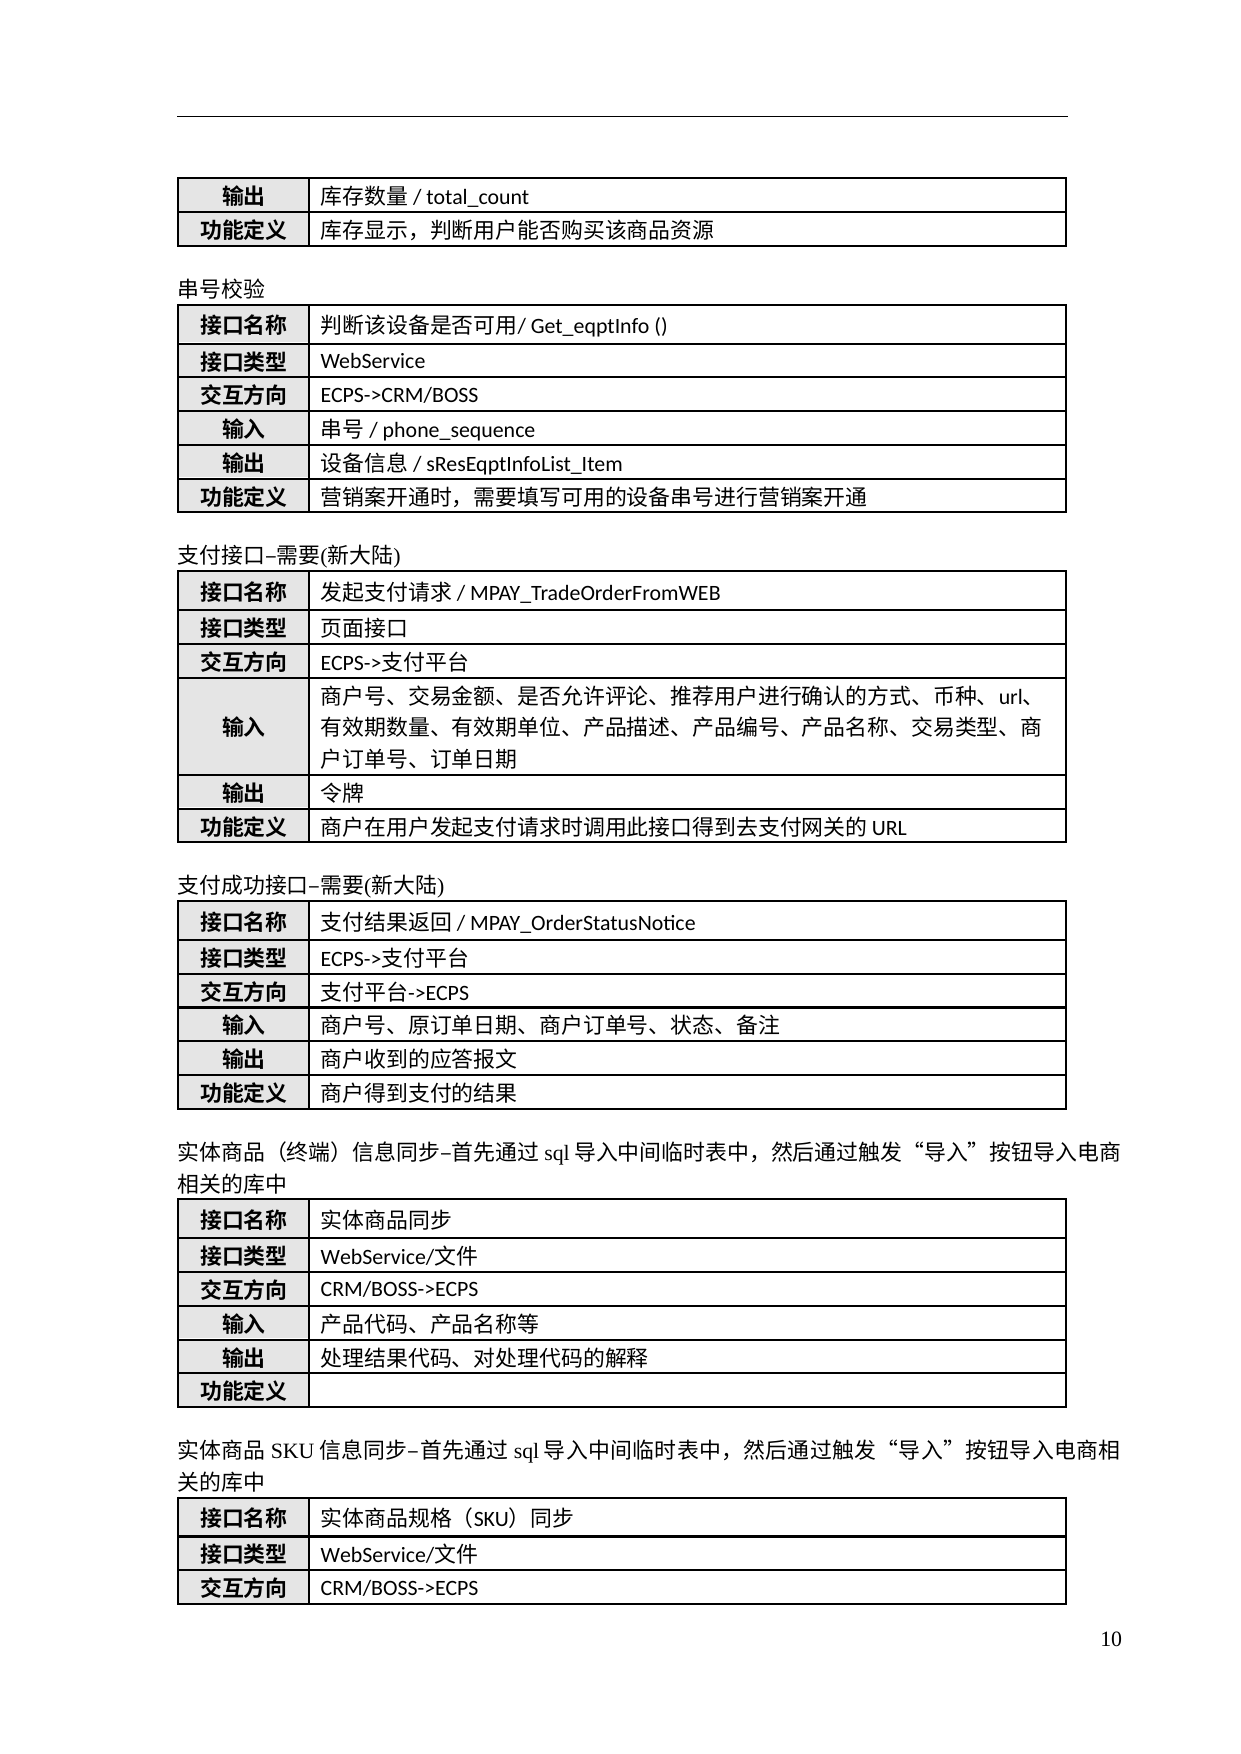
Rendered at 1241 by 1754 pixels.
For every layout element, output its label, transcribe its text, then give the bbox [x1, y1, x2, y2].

table_cell 功能定义 [179, 213, 308, 245]
table_header 实体商品同步 [310, 1200, 1065, 1237]
table_cell 库存数量 / total_count [310, 179, 1065, 211]
table_cell ECPS->支付平台 [310, 645, 1065, 677]
table_cell 产品代码、产品名称等 [310, 1307, 1065, 1338]
table_cell [310, 1374, 1065, 1406]
table_cell WebService/文件 [310, 1239, 1065, 1271]
table_cell 输出 [179, 179, 308, 211]
table_cell 接口类型 [179, 345, 308, 376]
table_header 接口名称 [179, 902, 308, 939]
table_cell 商户收到的应答报文 [310, 1042, 1065, 1074]
table_cell 交互方向 [179, 1273, 308, 1305]
text 支付成功接口–需要(新大陆) [177, 868, 1122, 900]
table_cell CRM/BOSS->ECPS [310, 1273, 1065, 1305]
table_cell 串号 / phone_sequence [310, 412, 1065, 444]
table_cell 商户得到支付的结果 [310, 1076, 1065, 1108]
text 支付接口–需要(新大陆) [177, 538, 1122, 570]
table_header 判断该设备是否可用/ Get_eqptInfo () [310, 306, 1065, 342]
table_cell 输入 [179, 1307, 308, 1338]
table_cell 页面接口 [310, 611, 1065, 643]
table_cell 接口类型 [179, 1239, 308, 1271]
table_cell 功能定义 [179, 810, 308, 841]
text 串号校验 [177, 272, 1122, 304]
table_cell 商户号、原订单日期、商户订单号、状态、备注 [310, 1009, 1065, 1040]
table_cell 输出 [179, 446, 308, 477]
table_header 接口名称 [179, 1499, 308, 1535]
table_cell 输入 [179, 1009, 308, 1040]
table_cell 功能定义 [179, 1076, 308, 1108]
table_cell 处理结果代码、对处理代码的解释 [310, 1341, 1065, 1372]
table_cell WebService [310, 345, 1065, 376]
table_cell 输出 [179, 1341, 308, 1372]
table_cell 营销案开通时，需要填写可用的设备串号进行营销案开通 [310, 480, 1065, 511]
table_cell 库存显示，判断用户能否购买该商品资源 [310, 213, 1065, 245]
table_header 发起支付请求 / MPAY_TradeOrderFromWEB [310, 572, 1065, 609]
table_cell ECPS->CRM/BOSS [310, 378, 1065, 410]
table_cell 接口类型 [179, 611, 308, 643]
table_cell 输出 [179, 1042, 308, 1074]
table_cell 输入 [179, 412, 308, 444]
table_cell 设备信息 / sResEqptInfoList_Item [310, 446, 1065, 477]
table_cell WebService/文件 [310, 1538, 1065, 1569]
table_cell 功能定义 [179, 480, 308, 511]
table_cell 交互方向 [179, 378, 308, 410]
table_cell 接口类型 [179, 1538, 308, 1569]
text 实体商品SKU信息同步–首先通过sql导入中间临时表中，然后通过触发“导入”按钮导入电商相关的库中 [177, 1433, 1122, 1497]
table_cell ECPS->支付平台 [310, 941, 1065, 973]
table_cell 商户号、交易金额、是否允许评论、推荐用户进行确认的方式、币种、url、有效期数量、有效期单位、产品描述、产品编号、产品名称、交易类型、商户订单号、订单日期 [310, 679, 1065, 774]
table_cell 令牌 [310, 776, 1065, 807]
table_header 接口名称 [179, 572, 308, 609]
table_cell 交互方向 [179, 975, 308, 1006]
table_header 实体商品规格（SKU）同步 [310, 1499, 1065, 1535]
text 实体商品（终端）信息同步–首先通过sql导入中间临时表中，然后通过触发“导入”按钮导入电商相关的库中 [177, 1135, 1122, 1198]
table_cell 功能定义 [179, 1374, 308, 1406]
table_cell CRM/BOSS->ECPS [310, 1571, 1065, 1603]
table_header 接口名称 [179, 1200, 308, 1237]
table_cell 输入 [179, 679, 308, 774]
table_header 接口名称 [179, 306, 308, 342]
table_cell 输出 [179, 776, 308, 807]
table_cell 接口类型 [179, 941, 308, 973]
table_cell 支付平台->ECPS [310, 975, 1065, 1006]
table_cell 交互方向 [179, 1571, 308, 1603]
table_cell 交互方向 [179, 645, 308, 677]
table_header 支付结果返回 / MPAY_OrderStatusNotice [310, 902, 1065, 939]
table_cell 商户在用户发起支付请求时调用此接口得到去支付网关的URL [310, 810, 1065, 841]
